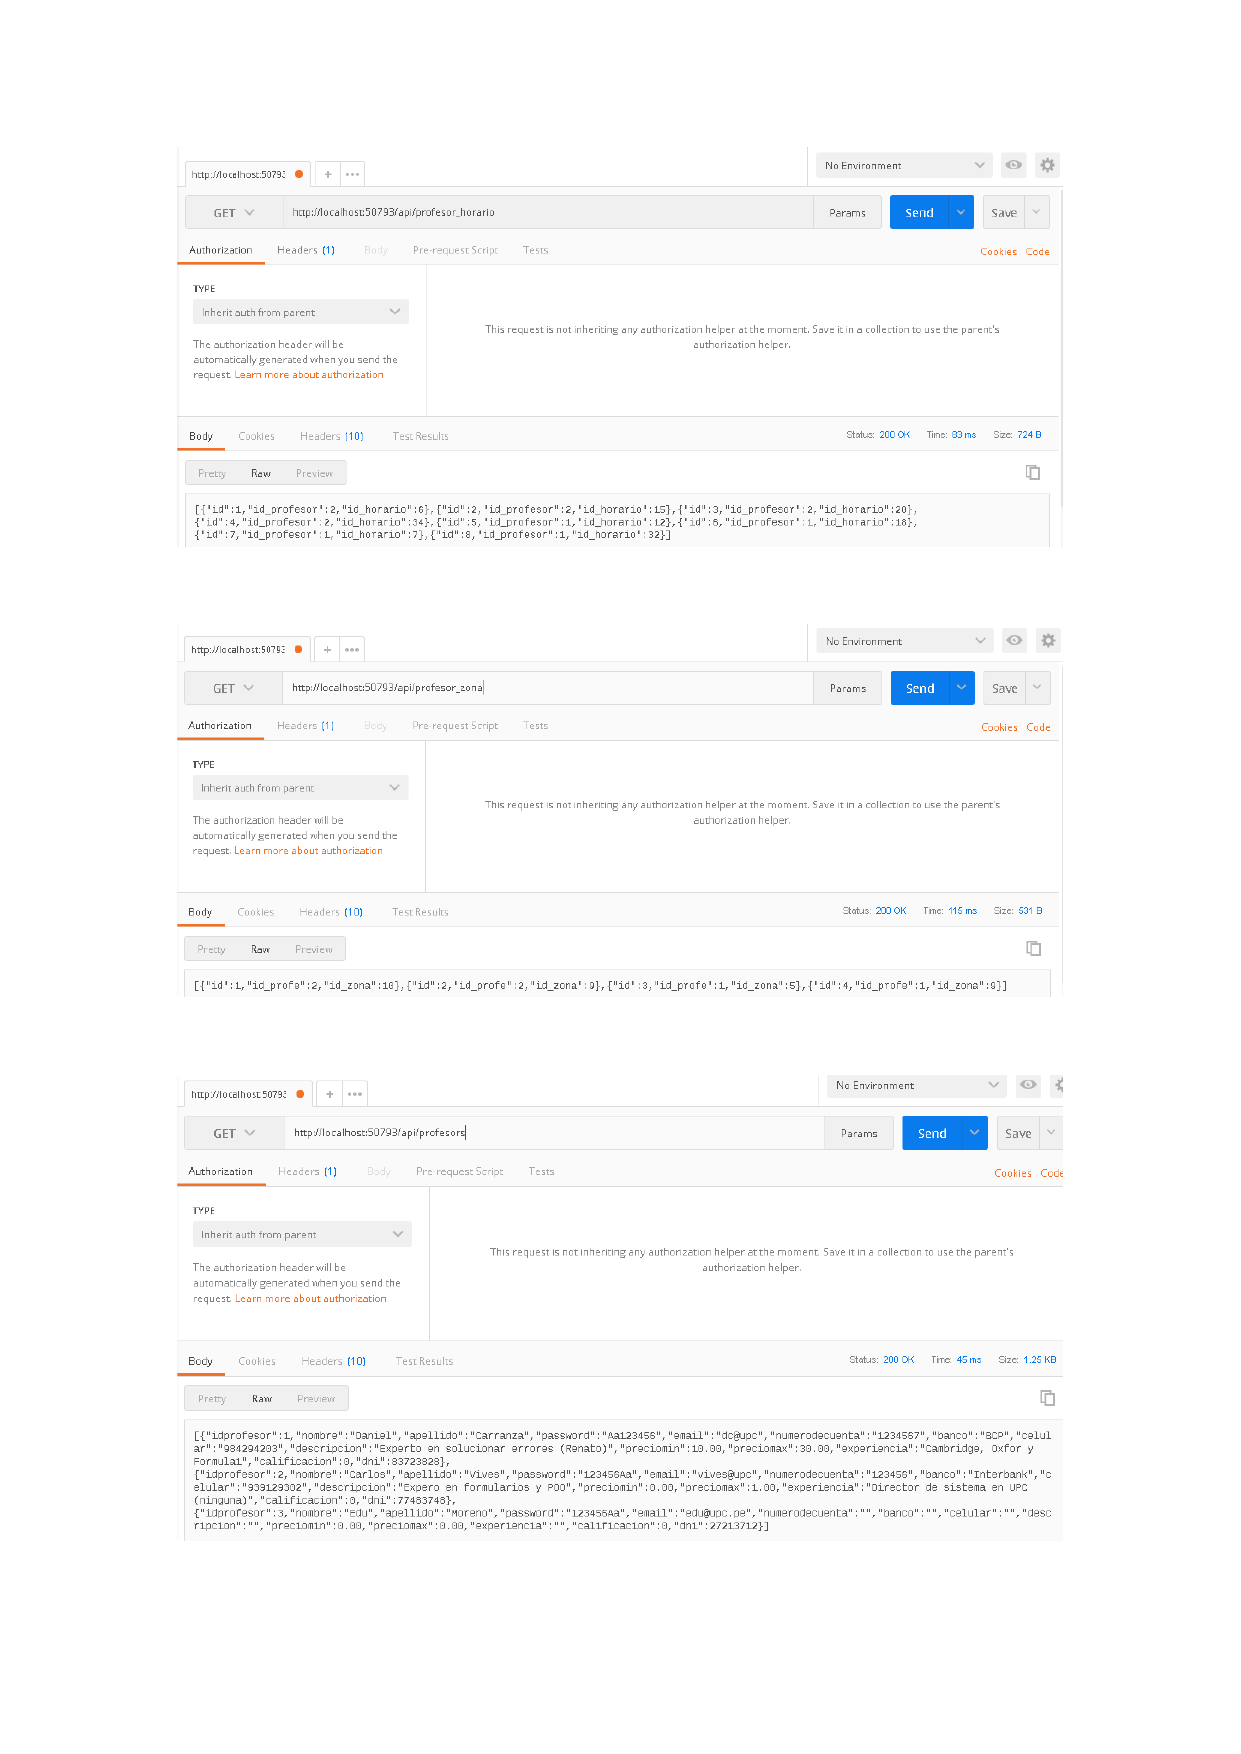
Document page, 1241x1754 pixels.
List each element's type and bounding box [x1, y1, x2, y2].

picture [177, 624, 1063, 997]
picture [177, 147, 1063, 547]
picture [177, 1075, 1063, 1541]
